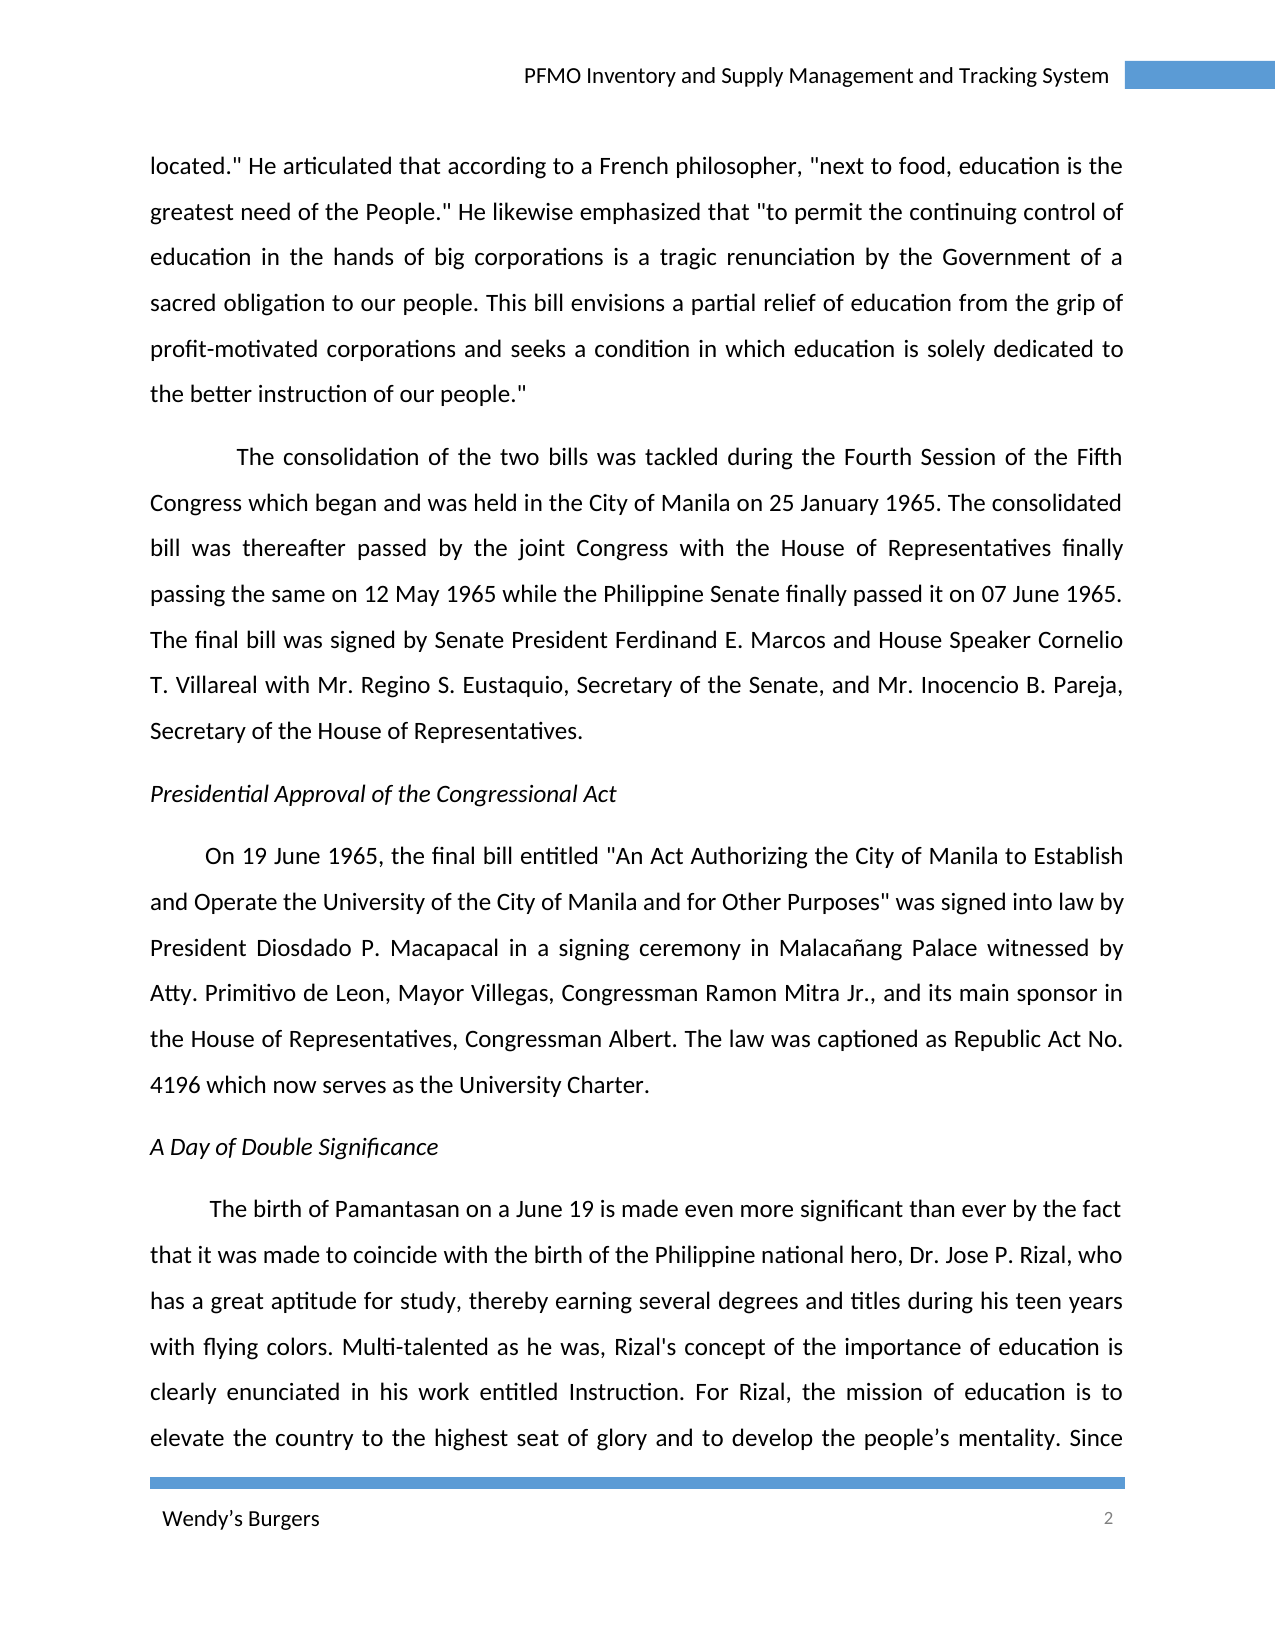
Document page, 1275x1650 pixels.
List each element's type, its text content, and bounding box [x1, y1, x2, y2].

text The consolidation of the two bills was tackled during the Fourth Session of the Fifth Congress which began and was held in the City of Manila on 25 January 1965. The consolidated bill was thereafter passed by the joint Congress with the House of Representatives finally passing the same on 12 May 1965 while the Philippine Senate finally passed it on 07 June 1965. The final bill was signed by Senate President Ferdinand E. Marcos and House Speaker Cornelio T. Villareal with Mr. Regino S. Eustaquio, Secretary of the Senate, and Mr. Inocencio B. Pareja, Secretary of the House of Representatives. [150, 441, 1125, 746]
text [150, 1194, 1125, 1453]
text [150, 150, 1125, 409]
text On 19 June 1965, the final bill entitled "An Act Authorizing the City of Manila to Establish and Operate the University of the City of Manila and for Other Purposes" was signed into law by President Diosdado P. Macapacal in a signing ceremony in Malacañang Palace witnessed by Atty. Primitivo de Leon, Mayor Villegas, Congressman Ramon Mitra Jr., and its main sponsor in the House of Representatives, Congressman Albert. The law was captioned as Republic Act No. 4196 which now serves as the University Charter. [150, 840, 1125, 1099]
text A Day of Double Significance [150, 1131, 1125, 1162]
text Presidential Approval of the Congressional Act [150, 778, 1125, 808]
